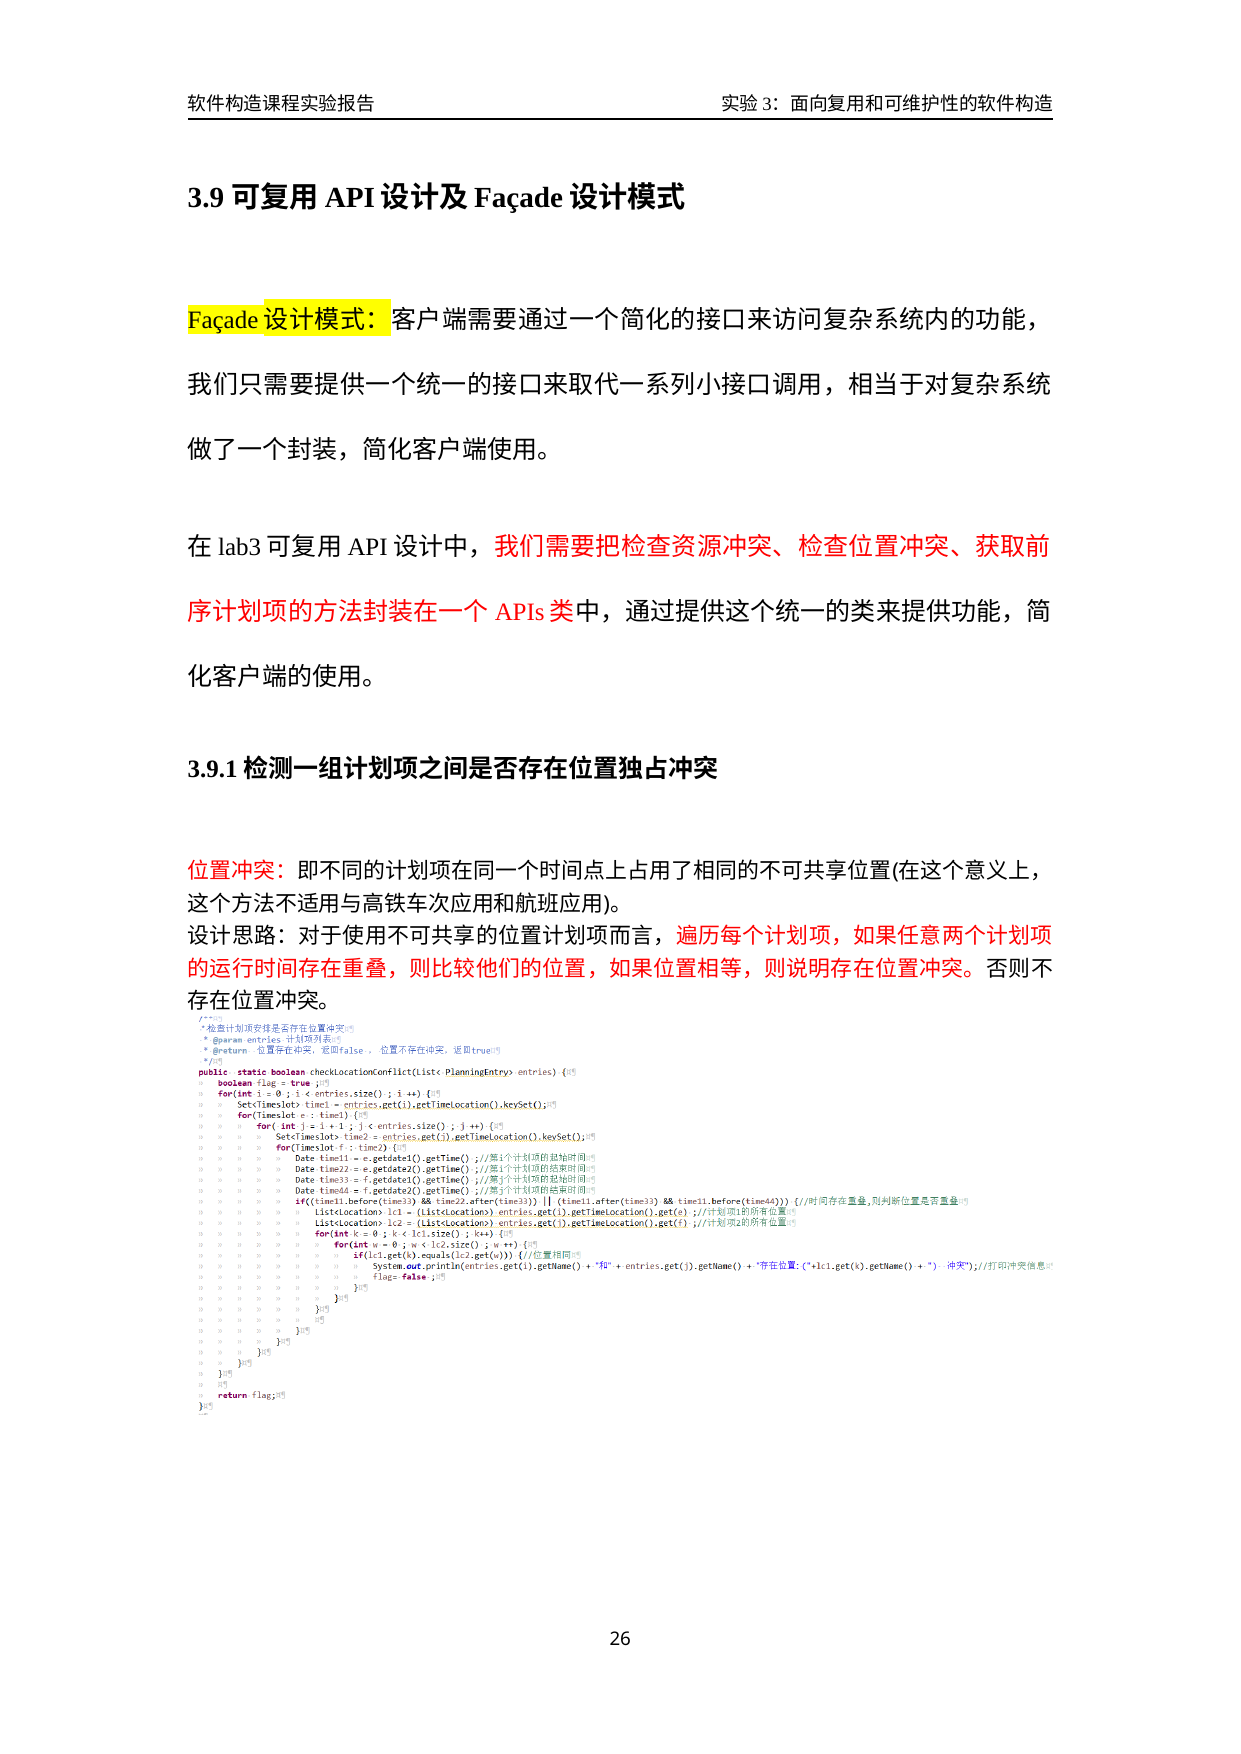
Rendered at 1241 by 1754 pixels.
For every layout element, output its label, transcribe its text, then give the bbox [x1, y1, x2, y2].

subtitle 检测一组计划项之间是否存在位置独占冲突 [187, 734, 1053, 799]
text 设计思路：对于使用不可共享的位置计划项而言，遍历每个计划项，如果任意两个计划项的运行时间存在重叠，则比较他们的位置，如果位置相等，则说明存在位置冲突。否则不存在位置冲突。 [187, 918, 1053, 1015]
picture [187, 1015, 1053, 1415]
subtitle 可复用API设计及Façade设计模式 [187, 162, 1053, 227]
text 在lab3可复用API设计中，我们需要把检查资源冲突、检查位置冲突、获取前序计划项的方法封装在一个APIs类中，通过提供这个统一的类来提供功能，简化客户端的使用。 [187, 512, 1053, 707]
text 位置冲突：即不同的计划项在同一个时间点上占用了相同的不可共享位置(在这个意义上，这个方法不适用与高铁车次应用和航班应用)。 [187, 853, 1053, 918]
text Façade设计模式：客户端需要通过一个简化的接口来访问复杂系统内的功能，我们只需要提供一个统一的接口来取代一系列小接口调用，相当于对复杂系统做了一个封装，简化客户端使用。 [187, 285, 1053, 480]
